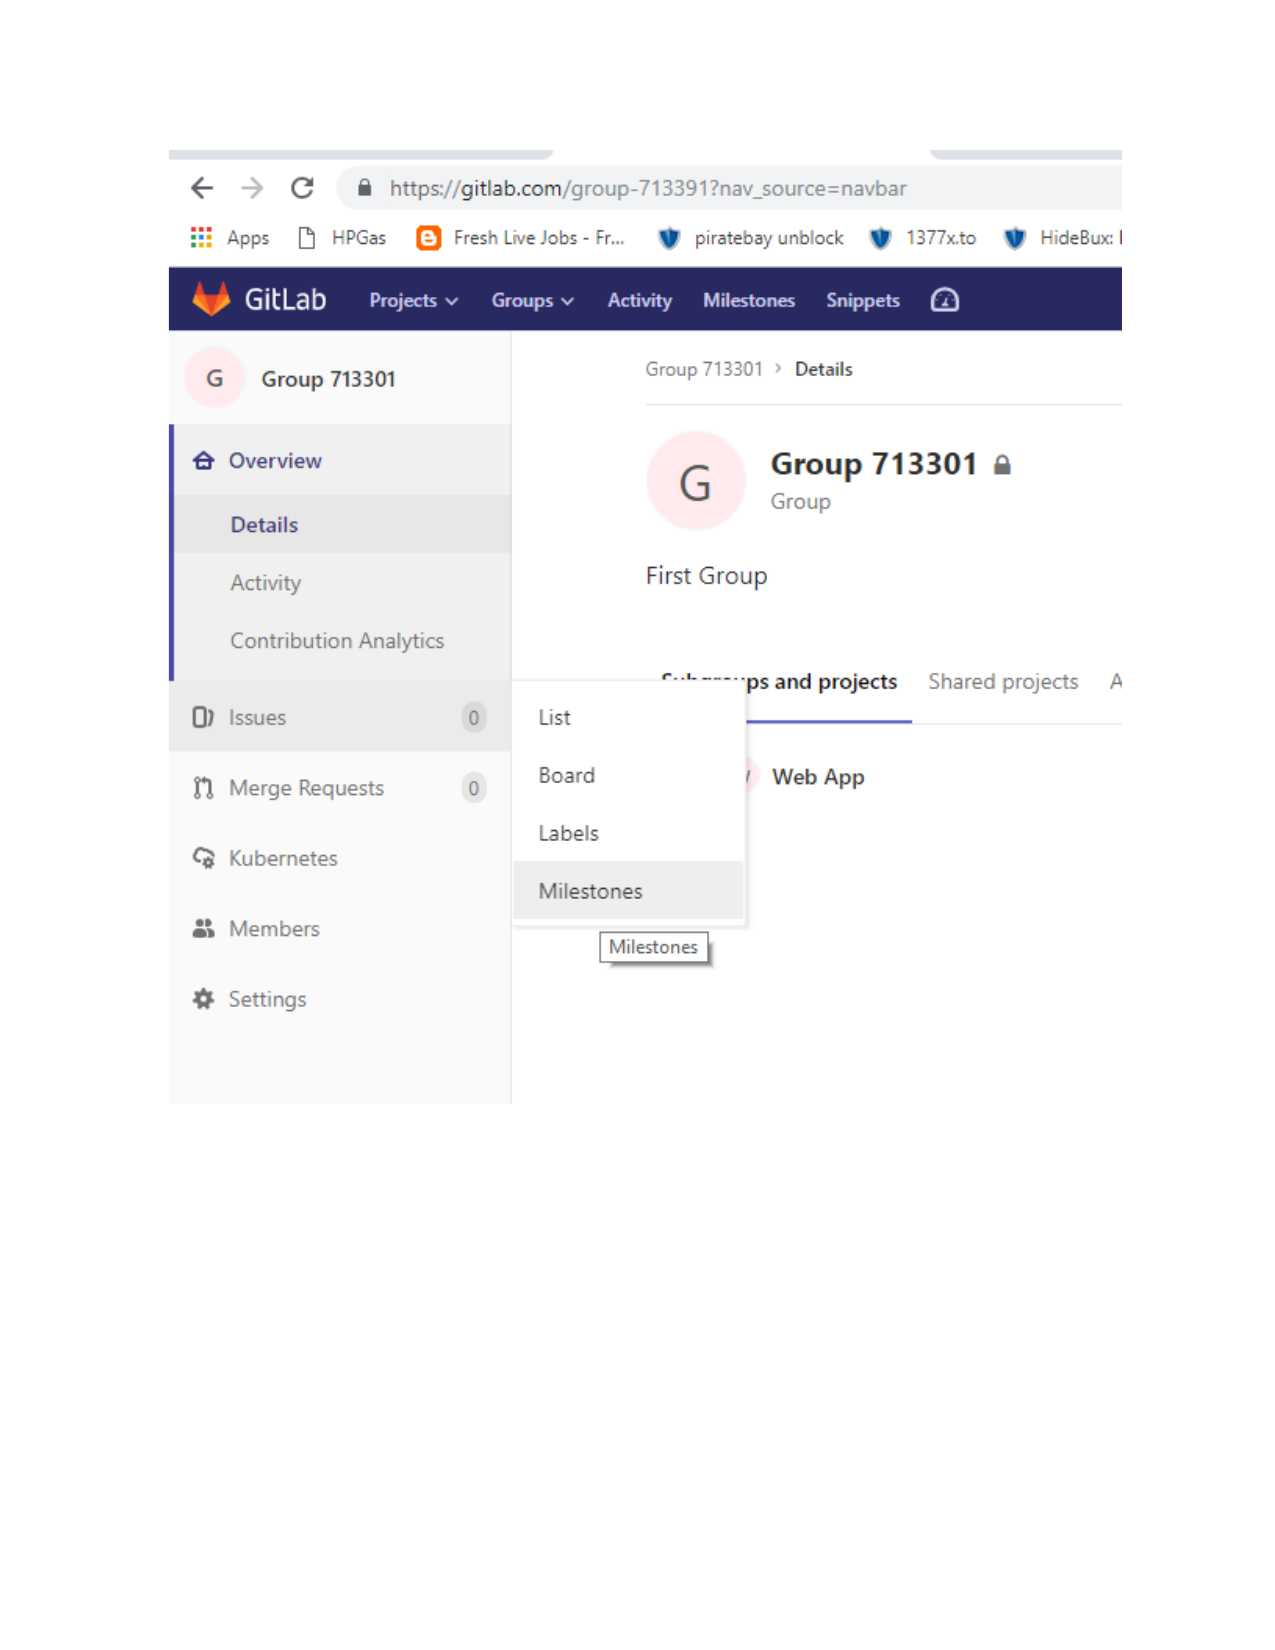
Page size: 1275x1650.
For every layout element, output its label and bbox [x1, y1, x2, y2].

picture [168, 150, 1122, 1104]
